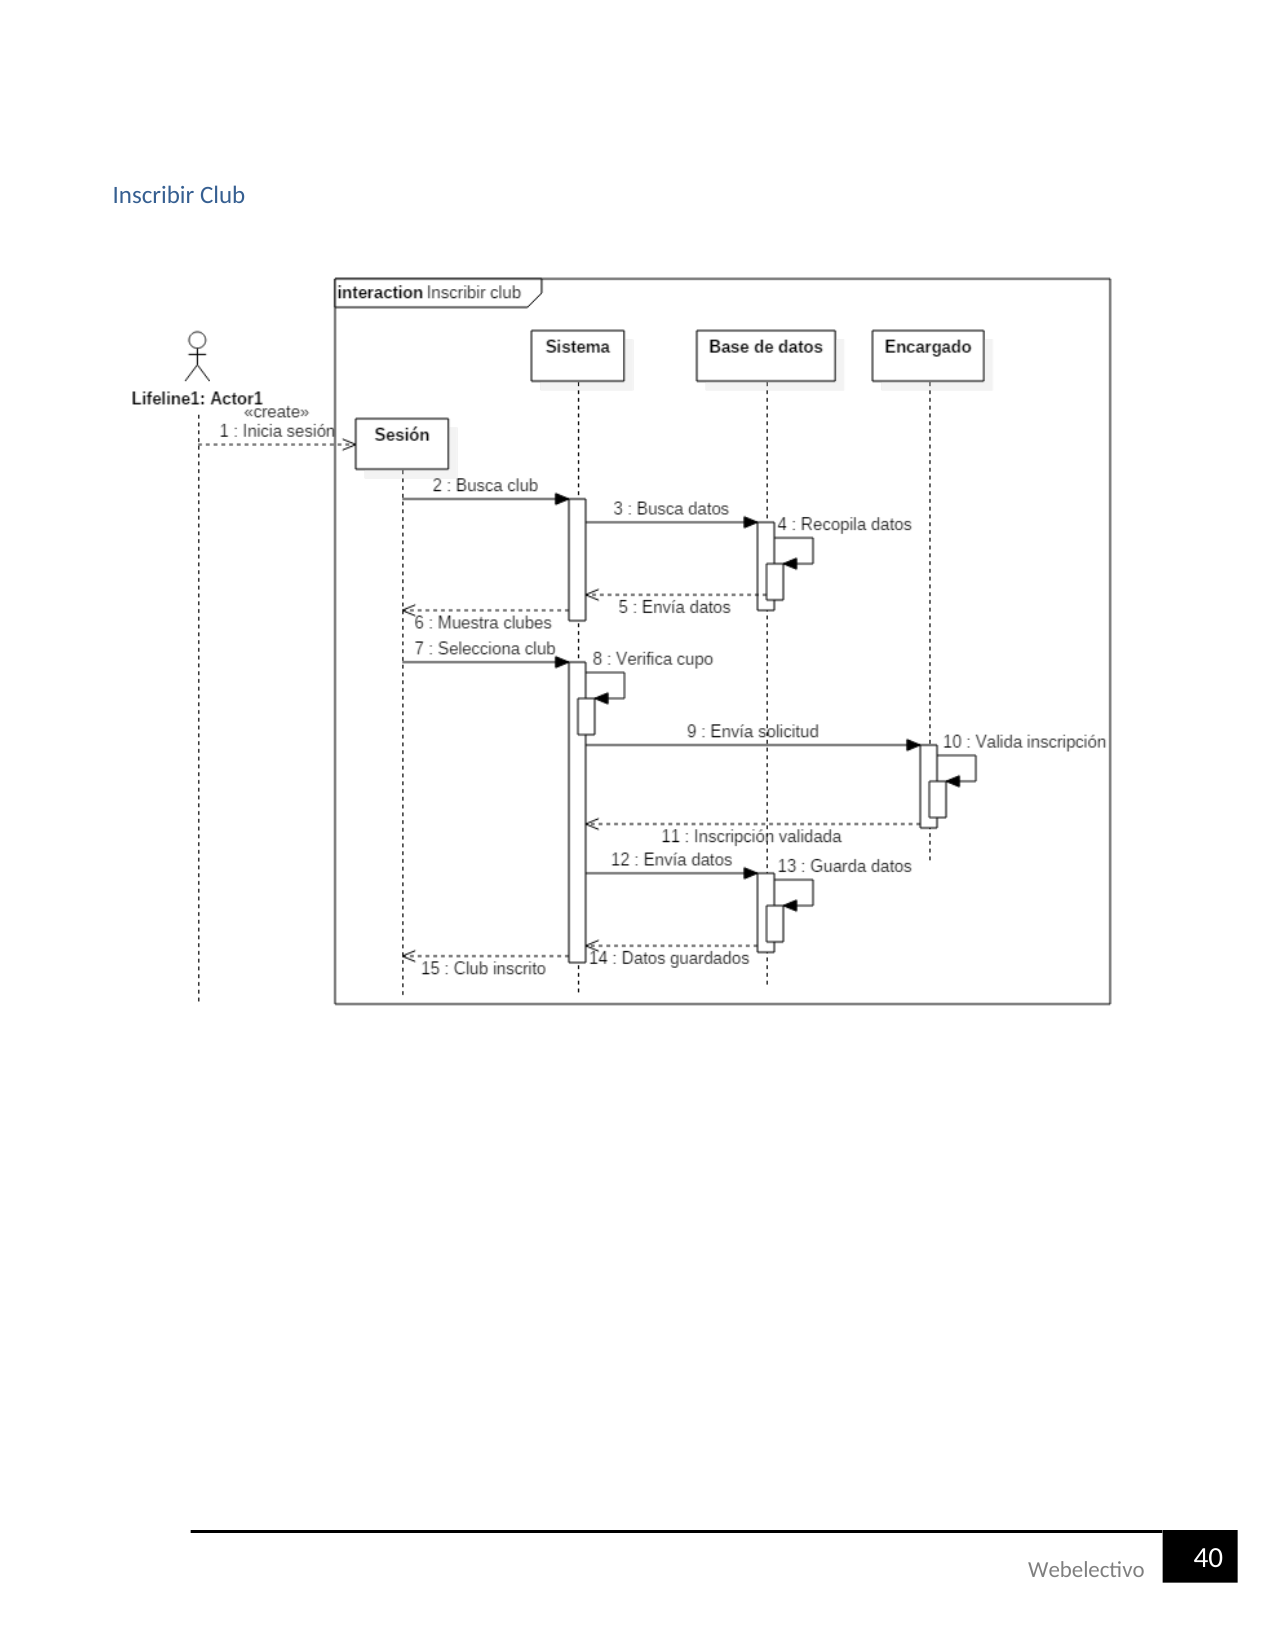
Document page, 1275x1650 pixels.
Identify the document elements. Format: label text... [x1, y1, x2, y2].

text Inscribir Club [112, 179, 1162, 210]
picture [113, 266, 1162, 1056]
